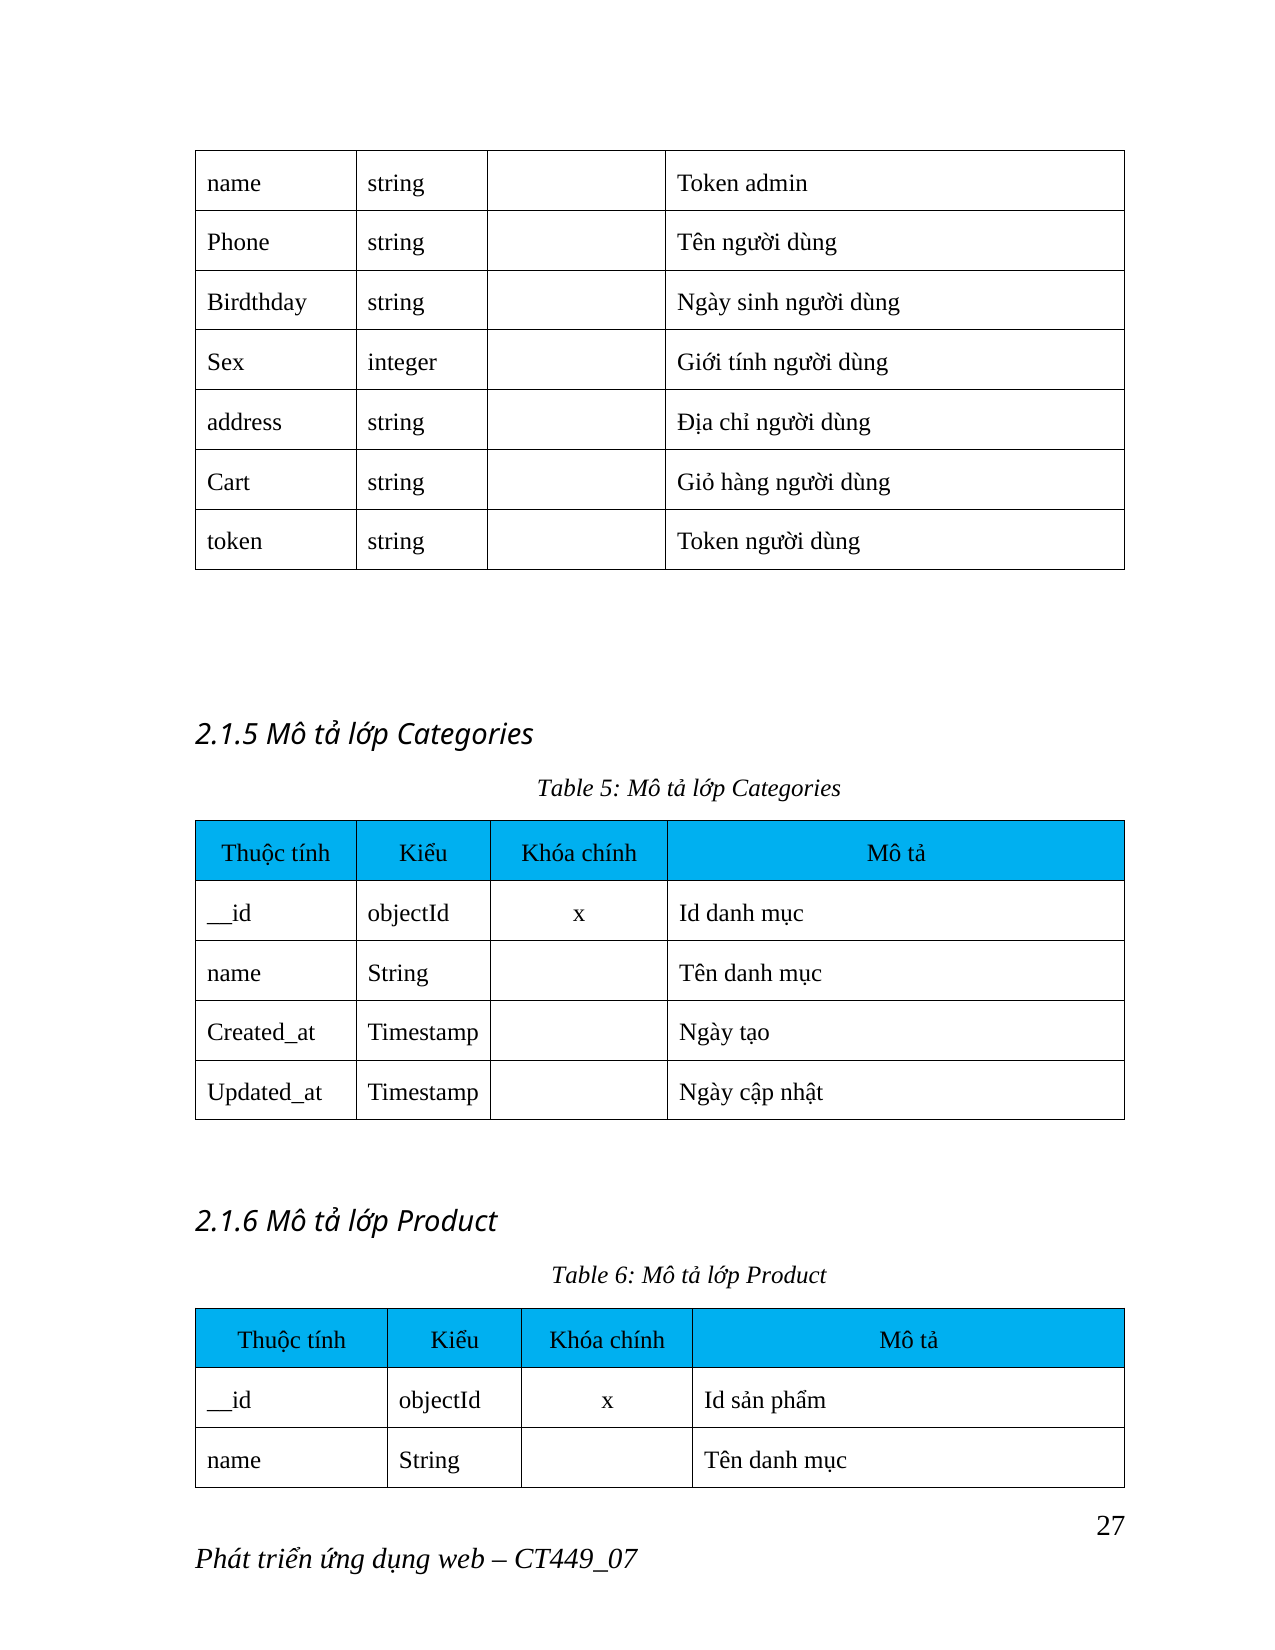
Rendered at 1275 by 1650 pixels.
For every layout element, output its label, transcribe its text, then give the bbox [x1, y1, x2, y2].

table_cell Id danh mục [668, 881, 1124, 940]
table_cell Ngày cập nhật [668, 1061, 1124, 1119]
table_cell x [522, 1368, 692, 1427]
table_cell Sex [196, 330, 356, 389]
table_cell [488, 330, 665, 389]
table_cell String [357, 941, 490, 1000]
table_header Kiểu [357, 821, 490, 880]
table_cell Phone [196, 211, 356, 269]
table_cell Birdthday [196, 271, 356, 329]
table_cell __id [196, 881, 356, 940]
text Table 5: Mô tả lớp Categories [195, 773, 1125, 802]
table_cell Updated_at [196, 1061, 356, 1119]
table_cell string [357, 271, 487, 329]
table_header Mô tả [668, 821, 1124, 880]
table_cell [491, 941, 667, 1000]
table_cell Cart [196, 450, 356, 509]
table_cell [488, 450, 665, 509]
table_cell [491, 1061, 667, 1119]
table_cell token [196, 510, 356, 568]
table_header Khóa chính [522, 1309, 692, 1367]
table_header Thuộc tính [196, 821, 356, 880]
table_cell name [196, 151, 356, 210]
subtitle 2.1.6 Mô tả lớp Product [195, 1201, 1125, 1240]
table_cell string [357, 510, 487, 568]
table_cell string [357, 390, 487, 449]
table_header Kiểu [388, 1309, 521, 1367]
table_cell String [388, 1428, 521, 1487]
table_cell string [357, 211, 487, 269]
table_cell [488, 151, 665, 210]
table_cell name [196, 1428, 387, 1487]
table_cell [488, 211, 665, 269]
table_cell objectId [388, 1368, 521, 1427]
table_cell objectId [357, 881, 490, 940]
table_cell Ngày sinh người dùng [666, 271, 1124, 329]
table_cell string [357, 450, 487, 509]
table_cell Giỏ hàng người dùng [666, 450, 1124, 509]
table_cell Timestamp [357, 1001, 490, 1059]
table_cell [488, 271, 665, 329]
text Table 6: Mô tả lớp Product [195, 1260, 1125, 1289]
table_cell address [196, 390, 356, 449]
table_header Thuộc tính [196, 1309, 387, 1367]
table_cell Timestamp [357, 1061, 490, 1119]
table_cell Tên danh mục [693, 1428, 1124, 1487]
subtitle 2.1.5 Mô tả lớp Categories [195, 713, 1125, 753]
table_cell Token admin [666, 151, 1124, 210]
table_cell Giới tính người dùng [666, 330, 1124, 389]
table_header Mô tả [693, 1309, 1124, 1367]
table_cell Địa chỉ người dùng [666, 390, 1124, 449]
table_cell __id [196, 1368, 387, 1427]
table_cell Ngày tạo [668, 1001, 1124, 1059]
table_cell Id sản phẩm [693, 1368, 1124, 1427]
table_cell [488, 510, 665, 568]
table_cell [491, 1001, 667, 1059]
table_cell x [491, 881, 667, 940]
table_cell [488, 390, 665, 449]
table_cell string [357, 151, 487, 210]
table_cell Created_at [196, 1001, 356, 1059]
table_cell integer [357, 330, 487, 389]
table_cell Tên người dùng [666, 211, 1124, 269]
table_cell Tên danh mục [668, 941, 1124, 1000]
table_cell Token người dùng [666, 510, 1124, 568]
table_header Khóa chính [491, 821, 667, 880]
table_cell [522, 1428, 692, 1487]
table_cell name [196, 941, 356, 1000]
